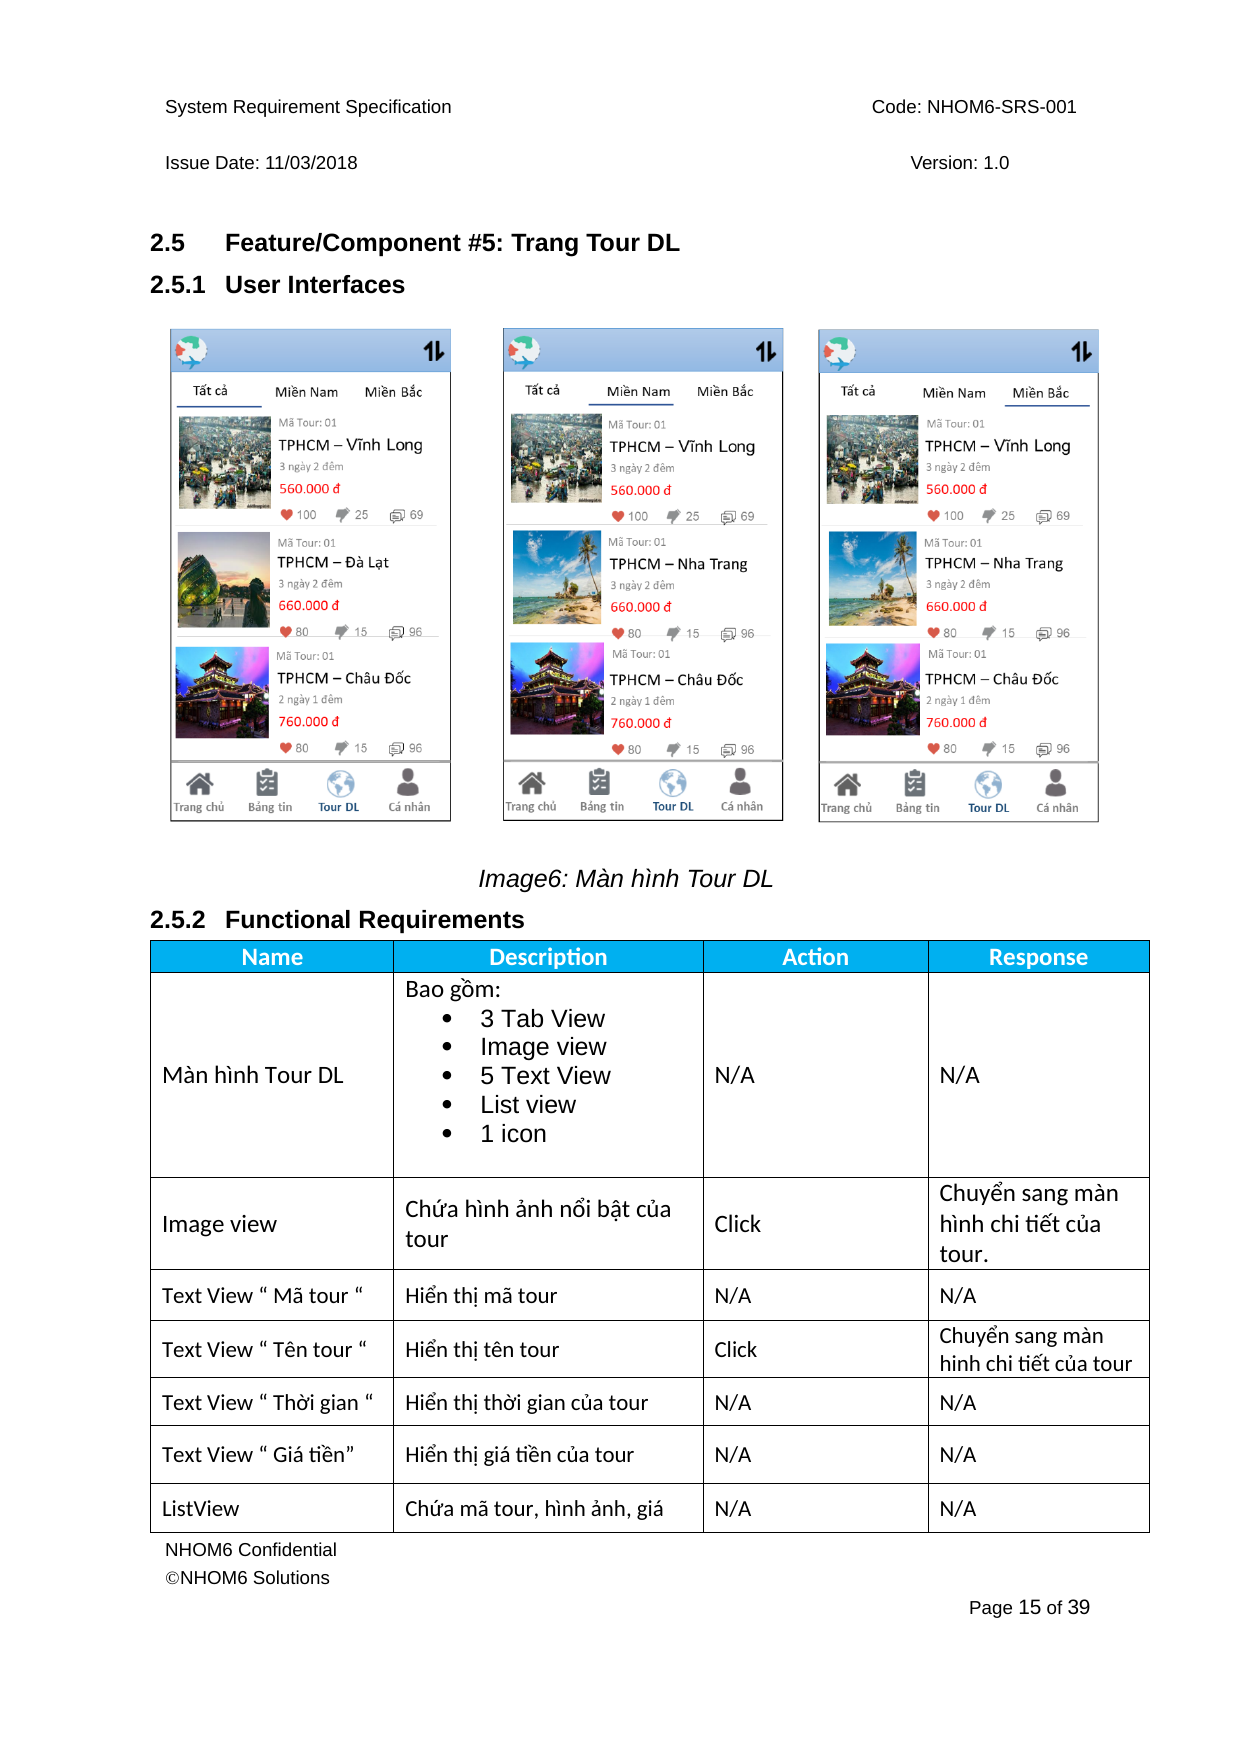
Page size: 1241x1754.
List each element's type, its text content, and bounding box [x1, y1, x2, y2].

table_cell Chuyển sang màn hình chi tiết của tour. [929, 1178, 1149, 1269]
table_cell N/A [704, 1484, 928, 1532]
table_cell Bao gồm: 3 Tab View Image view 5 Text View List view 1 icon [394, 973, 703, 1177]
table_cell Text View “ Thời gian “ [151, 1378, 393, 1425]
table_cell N/A [704, 1270, 928, 1320]
table_cell ListView [151, 1484, 393, 1532]
table_cell N/A [929, 1484, 1149, 1532]
table_cell Text View “ Giá tiền” [151, 1426, 393, 1482]
subtitle Feature/Component #5: Trang Tour DL [150, 228, 1090, 257]
table_cell N/A [929, 1270, 1149, 1320]
table_cell Chứa hình ảnh nổi bật của tour [394, 1178, 703, 1269]
table_cell Image view [151, 1178, 393, 1269]
table_cell Chuyển sang màn hinh chi tiết của tour [929, 1321, 1149, 1377]
table_cell Text View “ Mã tour “ [151, 1270, 393, 1320]
table_header Response [929, 941, 1149, 972]
table_header Action [704, 941, 928, 972]
subtitle User Interfaces [150, 269, 1090, 298]
table_cell N/A [929, 973, 1149, 1177]
table_cell Màn hình Tour DL [151, 973, 393, 1177]
table_header Name [151, 941, 393, 972]
table_cell N/A [929, 1426, 1149, 1482]
table_cell Text View “ Tên tour “ [151, 1321, 393, 1377]
text Image6: Màn hình Tour DL [165, 864, 1090, 893]
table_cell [394, 1484, 703, 1532]
subtitle Functional Requirements [150, 905, 1090, 934]
table_cell Click [704, 1321, 928, 1377]
table_cell Hiển thị mã tour [394, 1270, 703, 1320]
table_cell Click [704, 1178, 928, 1269]
table_cell N/A [704, 1378, 928, 1425]
table_cell N/A [704, 973, 928, 1177]
table_header Description [394, 941, 703, 972]
table_cell N/A [929, 1378, 1149, 1425]
table_cell Hiển thị thời gian của tour [394, 1378, 703, 1425]
table_cell N/A [704, 1426, 928, 1482]
table_cell Hiển thị giá tiền của tour [394, 1426, 703, 1482]
table_cell Hiển thị tên tour [394, 1321, 703, 1377]
picture [165, 328, 1106, 823]
